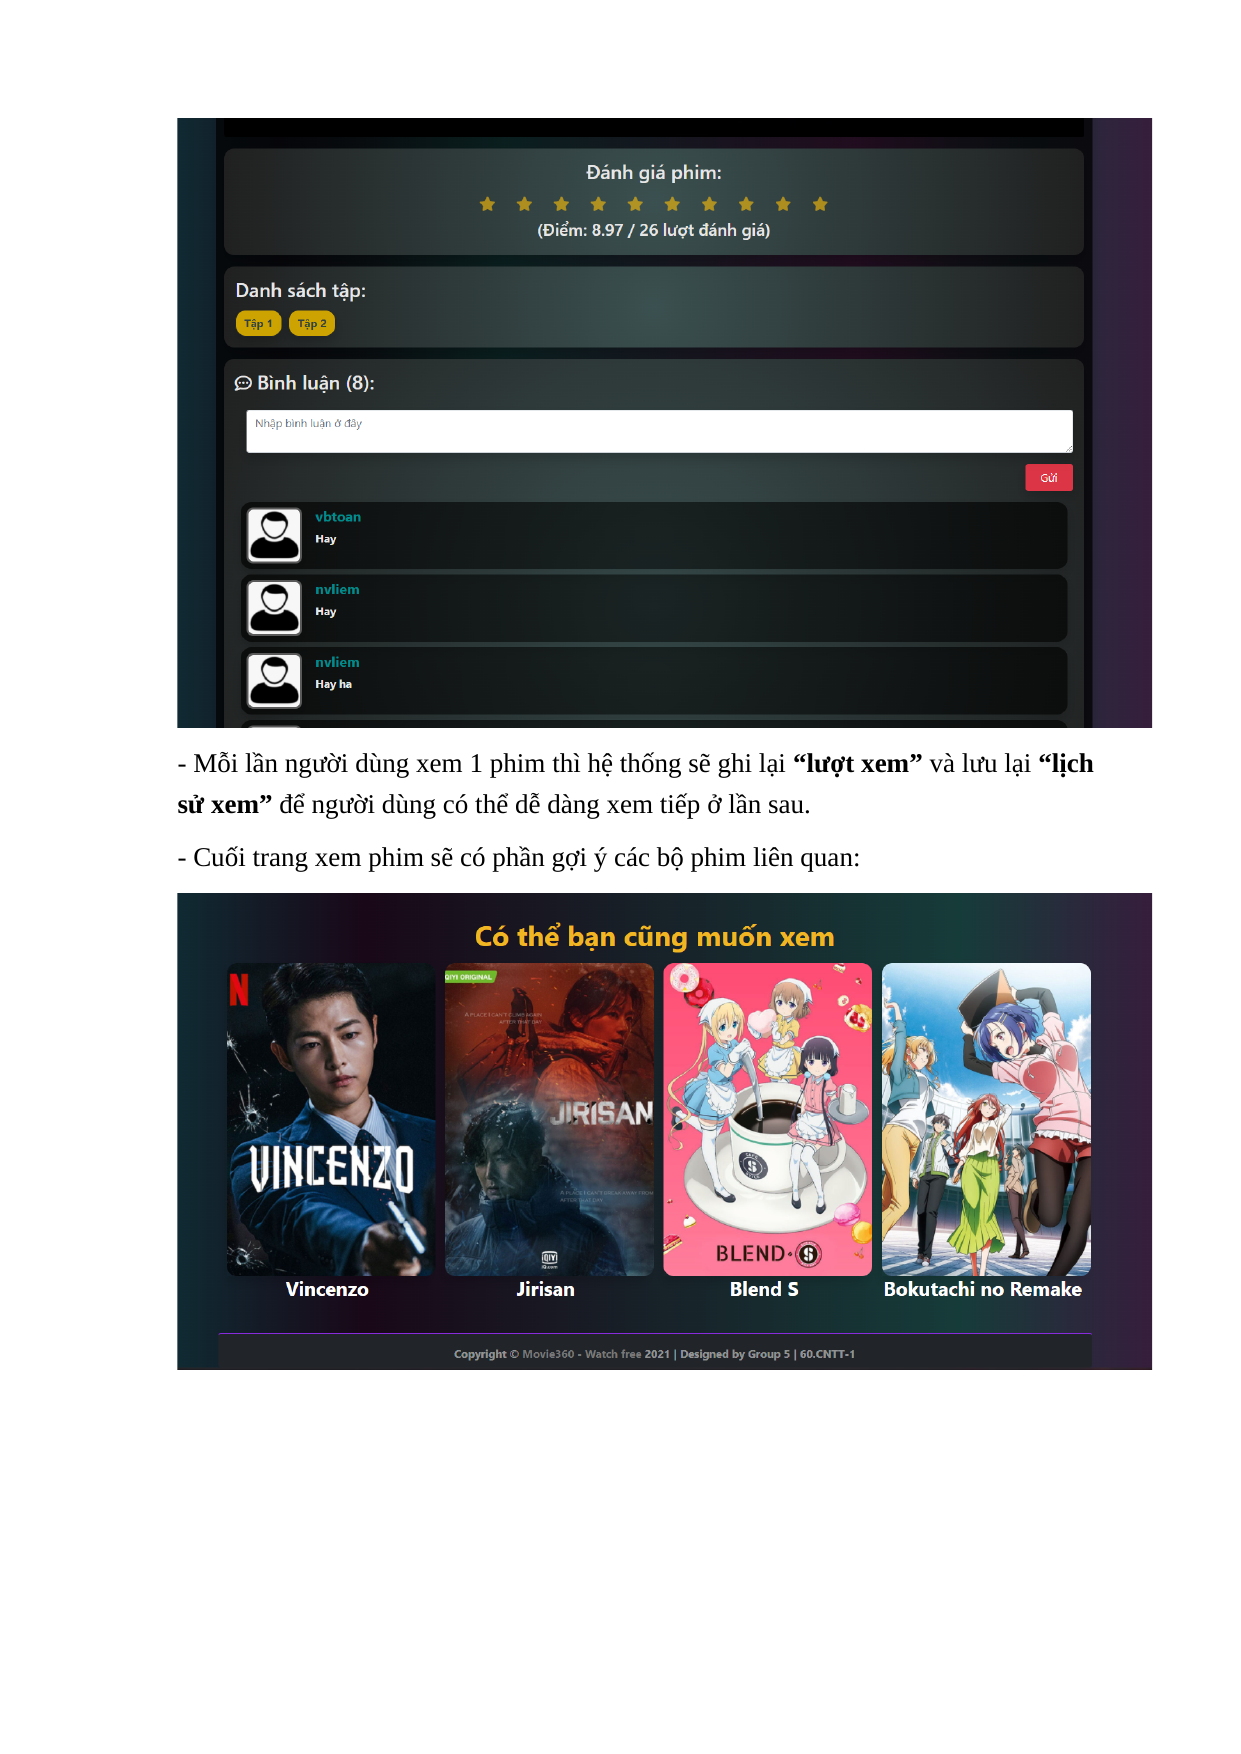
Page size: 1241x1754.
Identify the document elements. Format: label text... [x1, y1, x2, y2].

picture [177, 893, 1153, 1370]
picture [177, 118, 1153, 728]
text - Mỗi lần người dùng xem 1 phim thì hệ thống sẽ ghi lại “lượt xem” và lưu lại “lịch sử xem” để người dùng có thể dễ dàng xem tiếp ở lần sau. [177, 747, 1122, 819]
text - Cuối trang xem phim sẽ có phần gợi ý các bộ phim liên quan: [177, 841, 1122, 872]
